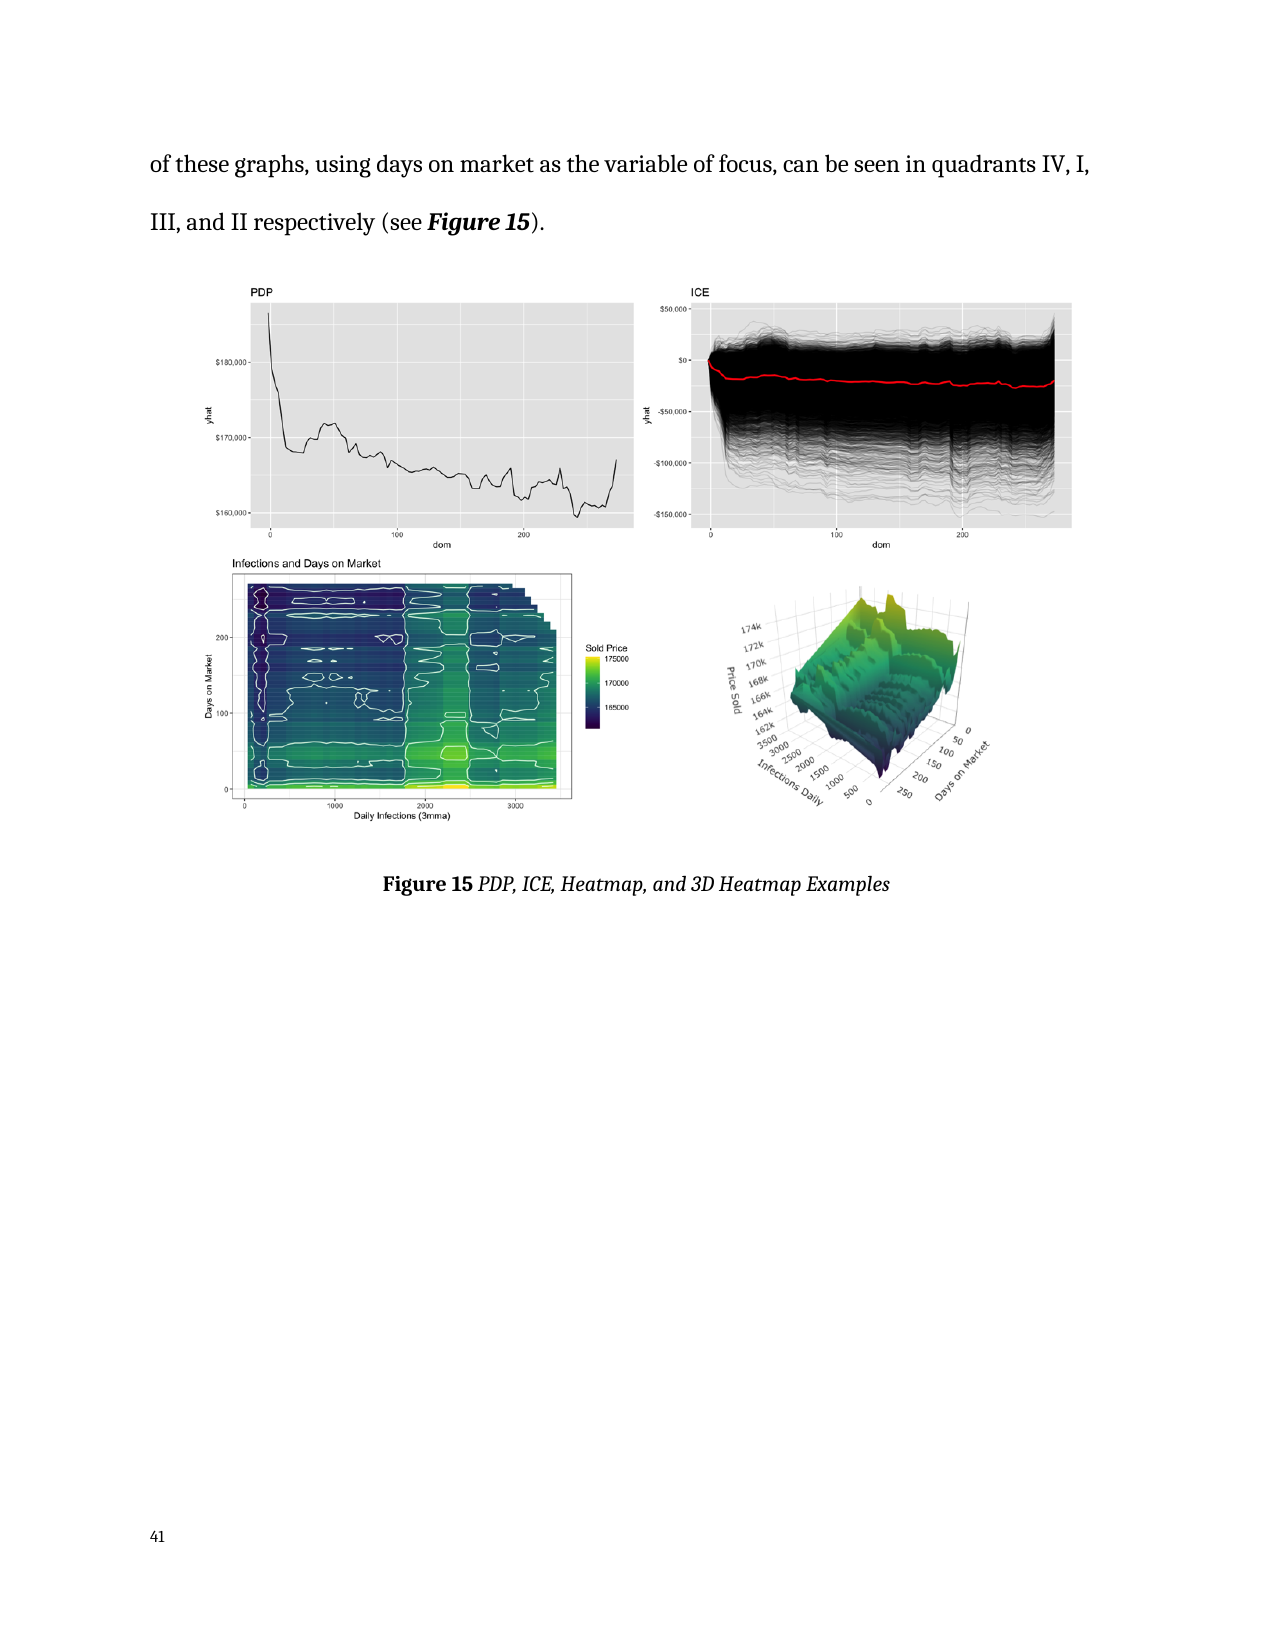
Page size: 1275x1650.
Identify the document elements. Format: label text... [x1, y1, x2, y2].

picture [200, 283, 1075, 825]
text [150, 150, 1125, 236]
text Figure 15 PDP, ICE, Heatmap, and 3D Heatmap Examples [150, 872, 1125, 897]
